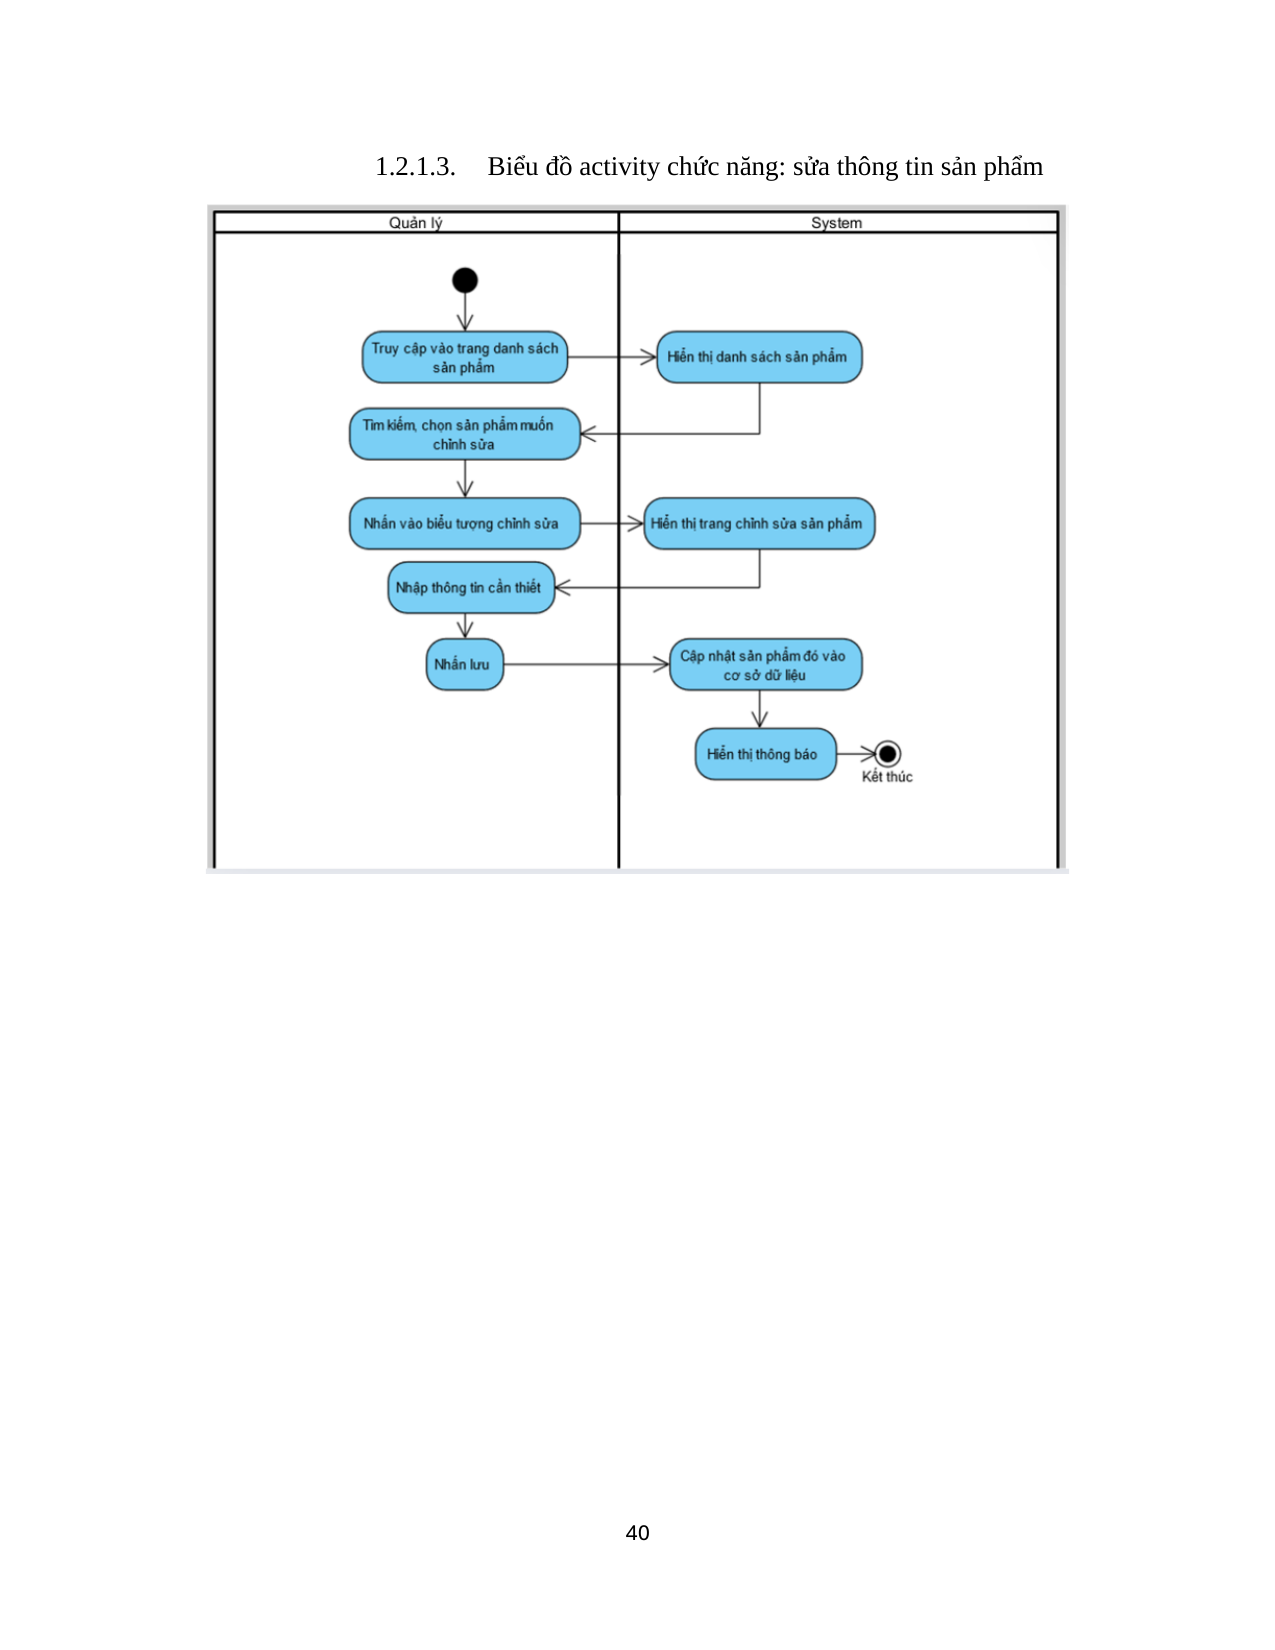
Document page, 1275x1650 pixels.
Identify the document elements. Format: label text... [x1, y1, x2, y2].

list Biểu đồ activity chức năng: sửa thông tin sản phẩm [375, 150, 1125, 181]
picture [205, 200, 1070, 874]
